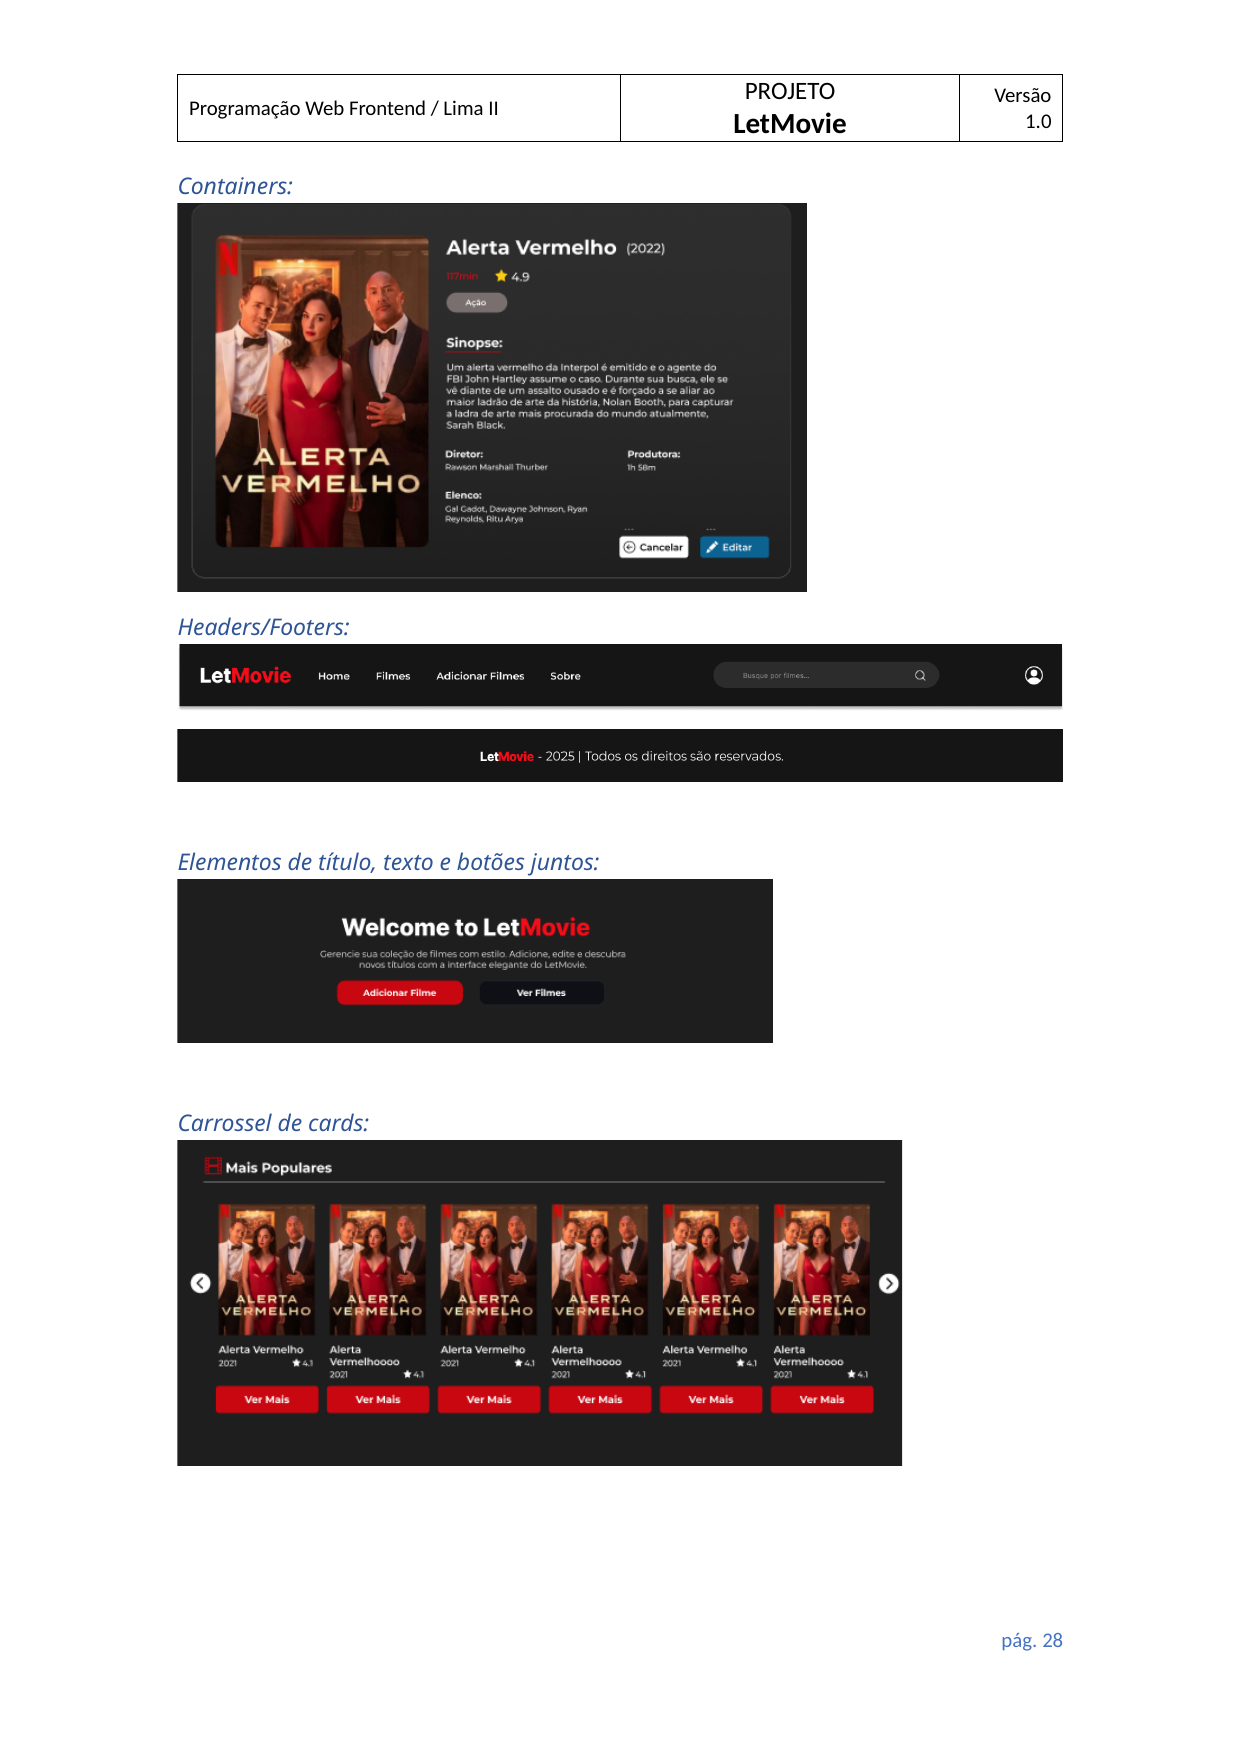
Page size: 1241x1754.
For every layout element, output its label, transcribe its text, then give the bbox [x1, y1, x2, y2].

subtitle Containers: [177, 170, 1063, 201]
picture [177, 644, 1063, 711]
picture [177, 879, 773, 1043]
subtitle Headers/Footers: [177, 611, 1063, 642]
subtitle Elementos de título, texto e botões juntos: [177, 846, 1063, 877]
picture [177, 203, 807, 592]
picture [177, 1140, 903, 1466]
subtitle Carrossel de cards: [177, 1107, 1063, 1138]
picture [177, 729, 1063, 782]
